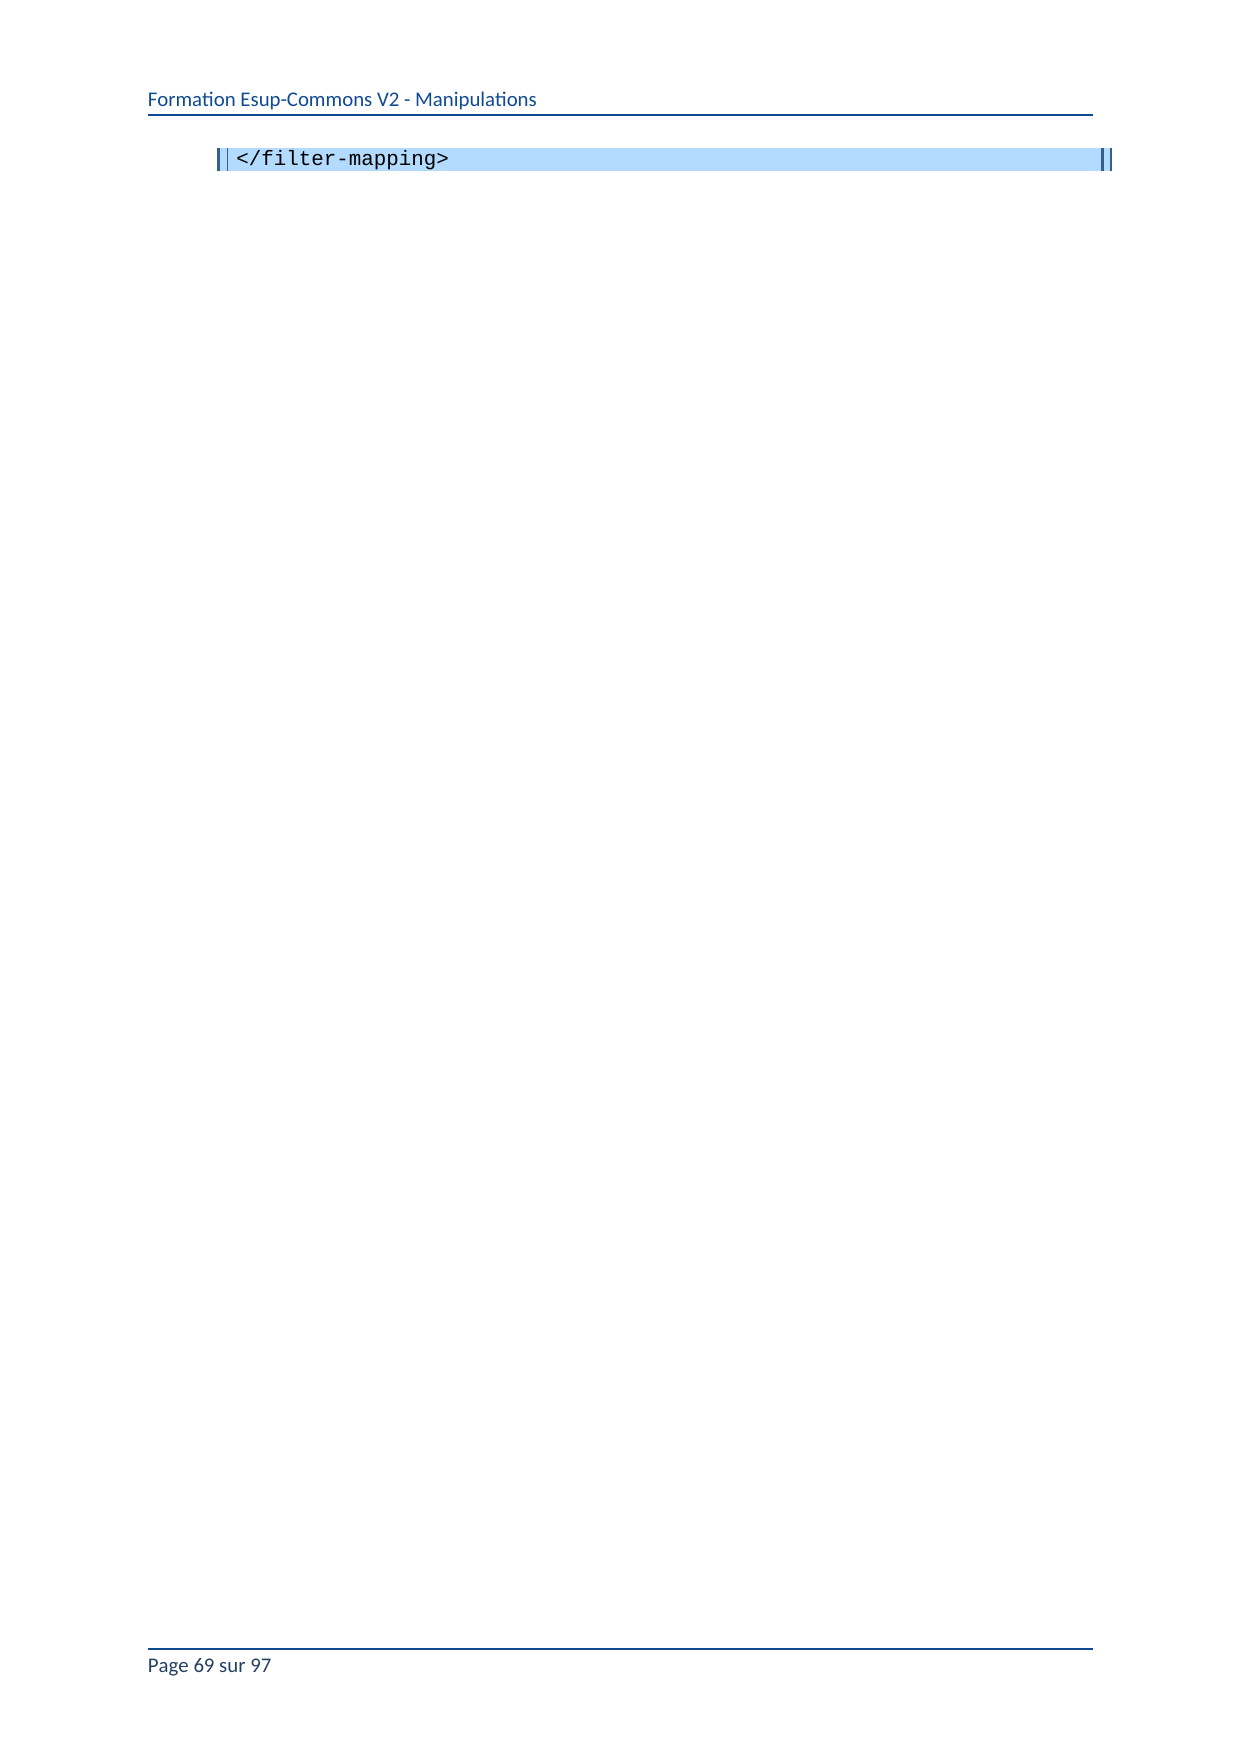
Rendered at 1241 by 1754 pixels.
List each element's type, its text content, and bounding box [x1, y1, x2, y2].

text </filter-mapping> [228, 148, 1101, 171]
